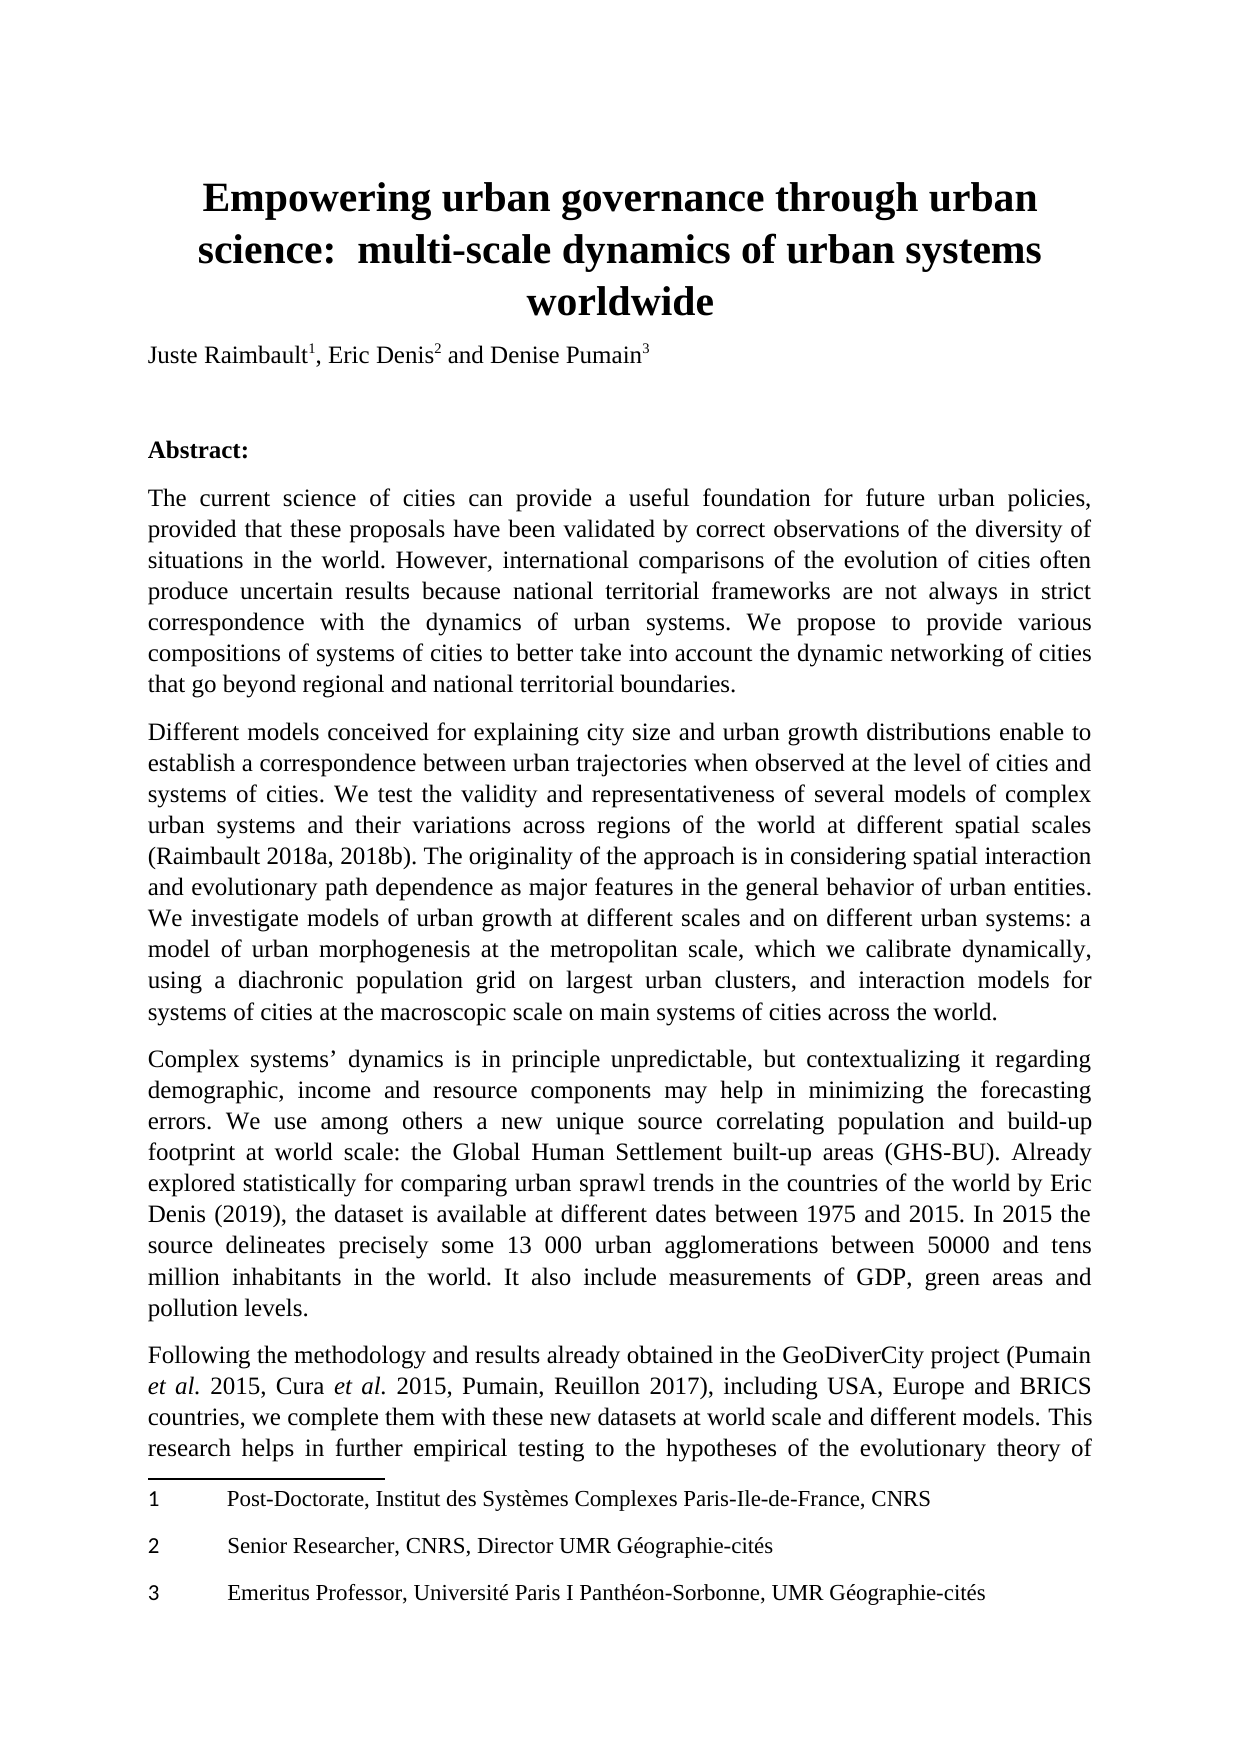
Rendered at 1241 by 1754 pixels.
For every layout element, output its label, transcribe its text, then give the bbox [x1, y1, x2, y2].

text Complex systems’ dynamics is in principle unpredictable, but contextualizing it regarding demographic, income and resource components may help in minimizing the forecasting errors. We use among others a new unique source correlating population and build-up footprint at world scale: the Global Human Settlement built-up areas (GHS-BU). Already explored statistically for comparing urban sprawl trends in the countries of the world by Eric Denis (2019), the dataset is available at different dates between 1975 and 2015. In 2015 the source delineates precisely some 13 000 urban agglomerations between 50000 and tens million inhabitants in the world. It also include measurements of GDP, green areas and pollution levels. [148, 1044, 1093, 1321]
text The current science of cities can provide a useful foundation for future urban policies, provided that these proposals have been validated by correct observations of the diversity of situations in the world. However, international comparisons of the evolution of cities often produce uncertain results because national territorial frameworks are not always in strict correspondence with the dynamics of urban systems. We propose to provide various compositions of systems of cities to better take into account the dynamic networking of cities that go beyond regional and national territorial boundaries. [148, 483, 1093, 698]
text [148, 1340, 1093, 1462]
text Juste Raimbault, Eric Denis and Denise Pumain [148, 340, 1093, 369]
title Empowering urban governance through urban science: multi-scale dynamics of urban systems worldwide [148, 173, 1093, 324]
text Different models conceived for explaining city size and urban growth distributions enable to establish a correspondence between urban trajectories when observed at the level of cities and systems of cities. We test the validity and representativeness of several models of complex urban systems and their variations across regions of the world at different spatial scales (Raimbault 2018a, 2018b). The originality of the approach is in considering spatial interaction and evolutionary path dependence as major features in the general behavior of urban entities. We investigate models of urban growth at different scales and on different urban systems: a model of urban morphogenesis at the metropolitan scale, which we calibrate dynamically, using a diachronic population grid on largest urban clusters, and interaction models for systems of cities at the macroscopic scale on main systems of cities across the world. [148, 717, 1093, 1025]
text Abstract: [148, 436, 1093, 464]
